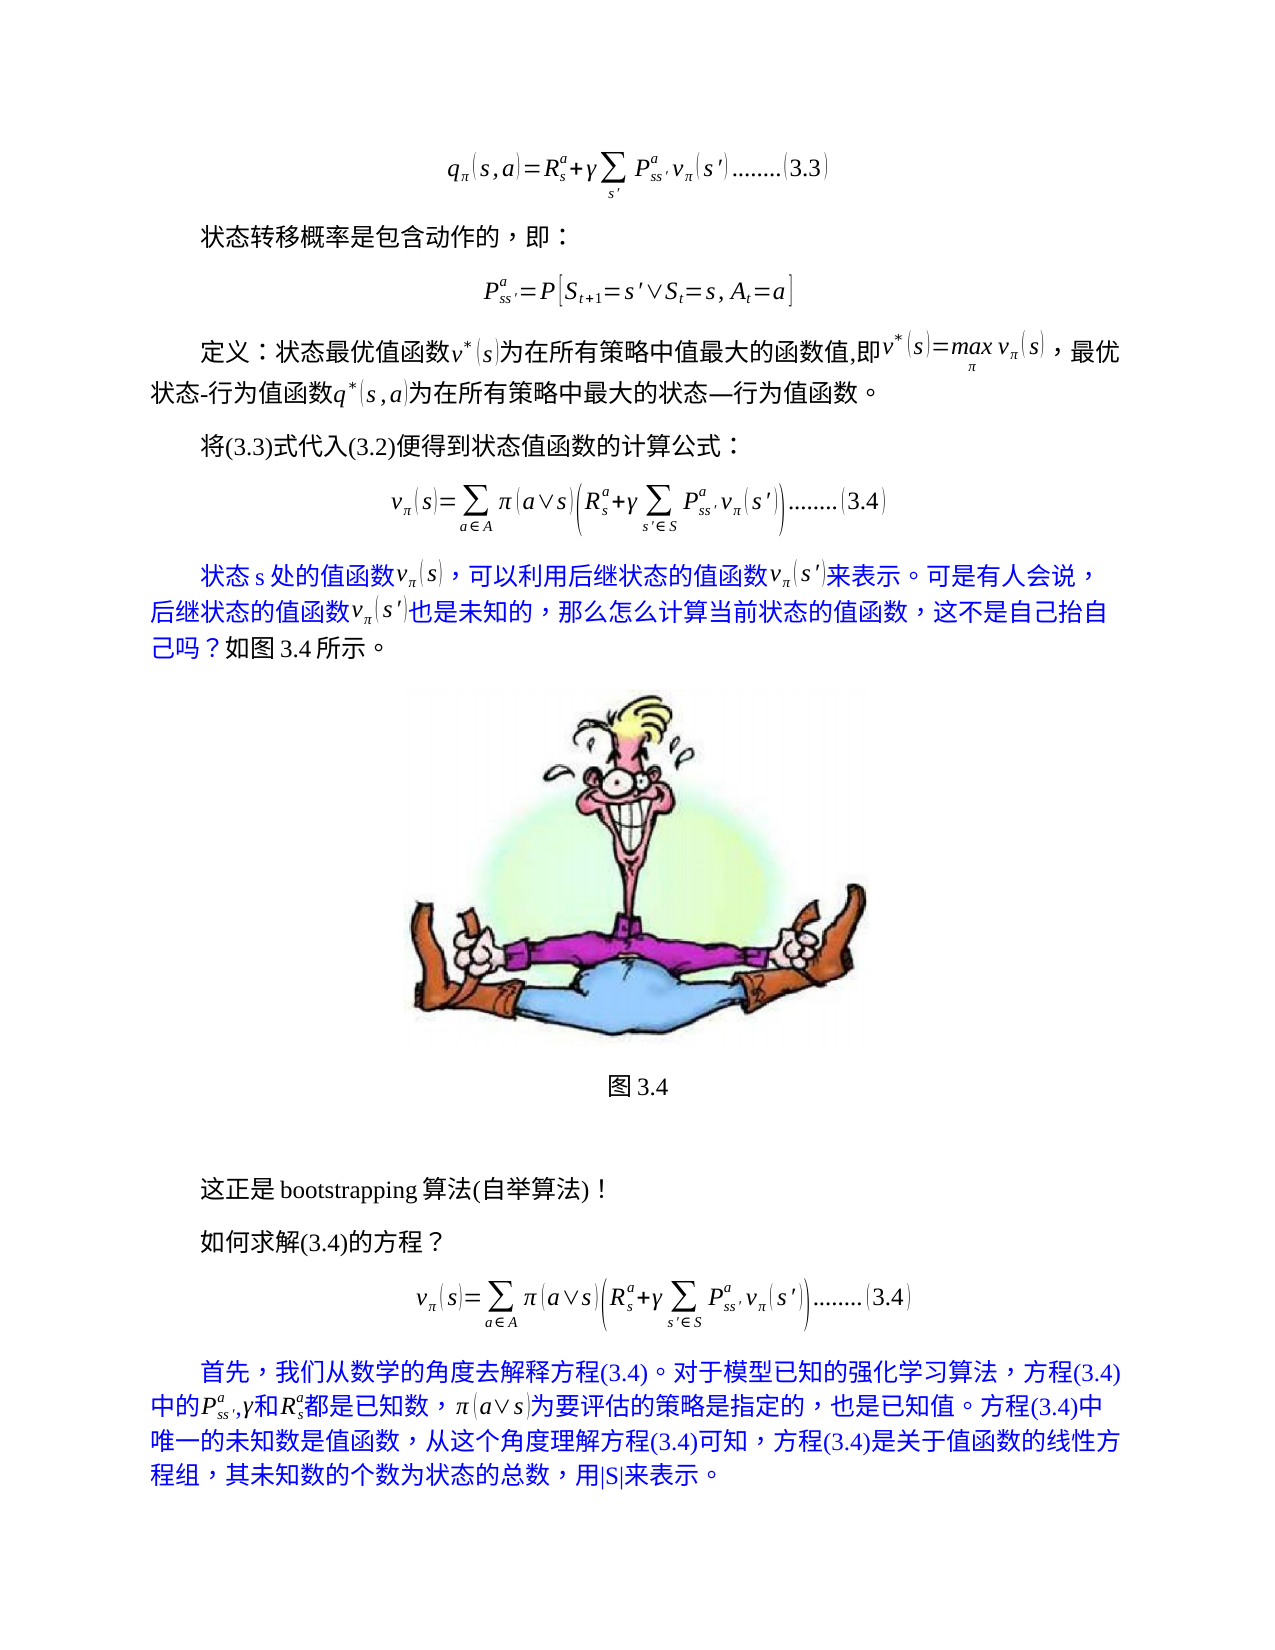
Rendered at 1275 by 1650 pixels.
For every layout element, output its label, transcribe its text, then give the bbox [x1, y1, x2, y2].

picture [357, 683, 918, 1048]
text 定义：状态最优值函数为在所有策略中值最大的函数值,即，最优状态-行为值函数为在所有策略中最大的状态—行为值函数。 [150, 328, 1125, 409]
text 将(3.3)式代入(3.2)便得到状态值函数的计算公式： [150, 428, 1125, 462]
text 图3.4 [150, 1067, 1125, 1103]
text 状态s处的值函数，可以利用后继状态的值函数来表⽰。可是有⼈会说，后继状态的值函数也是未知的，那么怎么计算当前状态的值函数，这不是自己抬自己吗？如图3.4所示。 [150, 556, 1125, 665]
text 首先，我们从数学的⾓度去解释⽅程(3.4)。对于模型已知的强化学习算法，⽅程(3.4)中的,和都是已知数，为要评估的策略是指定的，也是已知值。⽅程(3.4)中唯⼀的未知数是值函数，从这个⾓度理解⽅程(3.4)可知，⽅程(3.4)是关于值函数的线性⽅程组，其未知数的个数为状态的总数，⽤|S|来表⽰。 [150, 1352, 1125, 1491]
text 状态转移概率是包含动作的，即： [150, 220, 1125, 254]
text 如何求解(3.4)的⽅程？ [150, 1224, 1125, 1258]
text 这正是bootstrapping算法(自举算法)！ [150, 1169, 1125, 1205]
